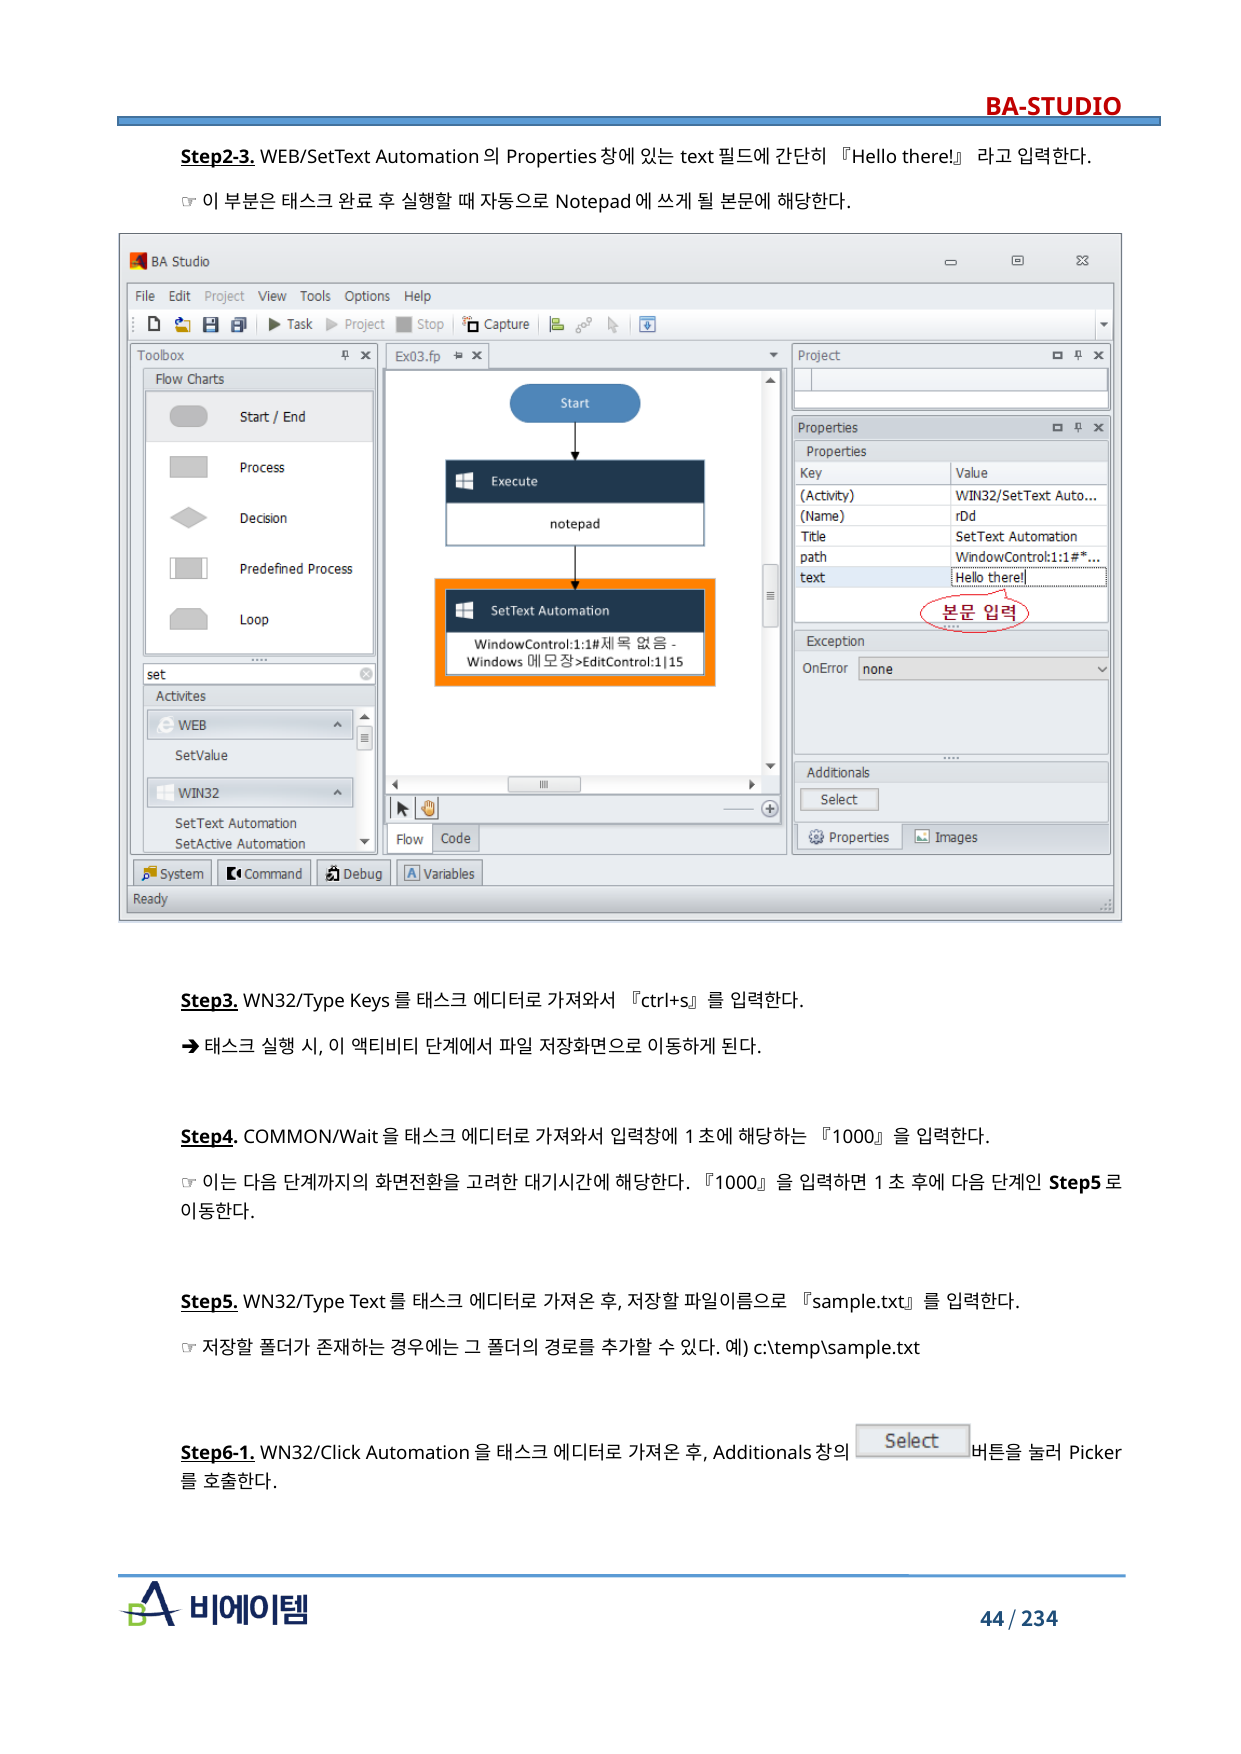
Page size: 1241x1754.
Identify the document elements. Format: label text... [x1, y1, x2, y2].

text 태스크 실행 시, 이 액티비티 단계에서 파일 저장화면으로 이동하게 된다. [181, 1032, 1122, 1059]
picture [118, 1581, 308, 1626]
text Step3. WN32/Type Keys를 태스크 에디터로 가져와서 『ctrl+s』를 입력한다. [181, 986, 1122, 1013]
picture [855, 1423, 972, 1459]
text Step5. WN32/Type Text를 태스크 에디터로 가져온 후, 저장할 파일이름으로 『sample.txt』를 입력한다. [181, 1287, 1122, 1314]
text ☞ 이 부분은 태스크 완료 후 실행할 때 자동으로 Notepad에 쓰게 될 본문에 해당한다. [181, 187, 1122, 214]
text Step2-3. WEB/SetText Automation의 Properties창에 있는 text 필드에 간단히 『Hello there!』 라고 입력한다. [181, 141, 1122, 168]
text Step4. COMMON/Wait을 태스크 에디터로 가져와서 입력창에 1초에 해당하는 『1000』을 입력한다. [181, 1122, 1122, 1149]
text ☞ 이는 다음 단계까지의 화면전환을 고려한 대기시간에 해당한다. 『1000』을 입력하면 1초 후에 다음 단계인 Step5로 이동한다. [181, 1168, 1122, 1224]
picture [118, 233, 1123, 923]
text ☞ 저장할 폴더가 존재하는 경우에는 그 폴더의 경로를 추가할 수 있다. 예) c:\temp\sample.txt [181, 1333, 1122, 1360]
text Step6-1. WN32/Click Automation을 태스크 에디터로 가져온 후, Additionals창의 버튼을 눌러 Picker를 호출한다. [181, 1423, 1122, 1494]
